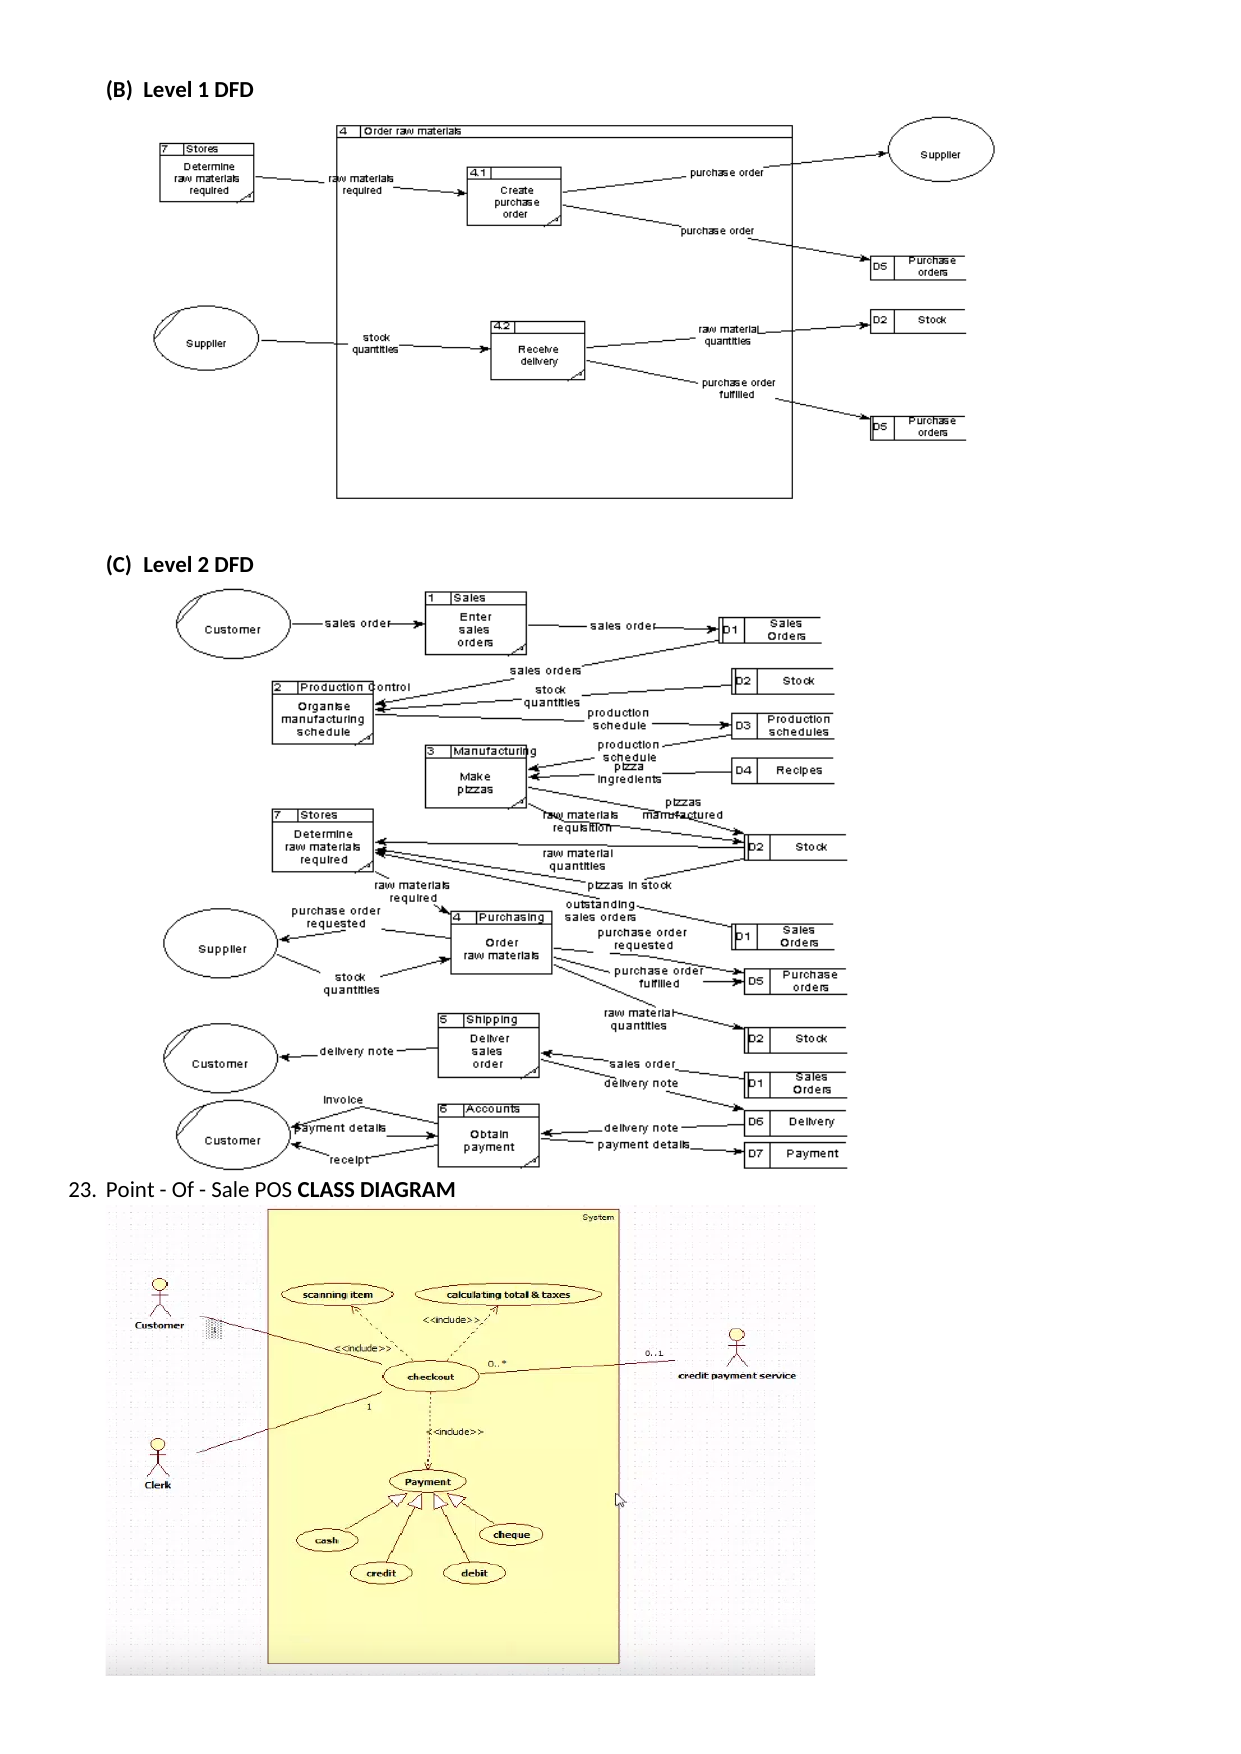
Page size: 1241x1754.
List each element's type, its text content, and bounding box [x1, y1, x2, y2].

picture [150, 105, 1003, 518]
picture [105, 1205, 816, 1676]
picture [143, 580, 878, 1174]
list Point - Of - Sale POS CLASS DIAGRAM [68, 1175, 1212, 1203]
list Level 1 DFD [106, 75, 1212, 103]
list Level 2 DFD [106, 550, 1212, 578]
